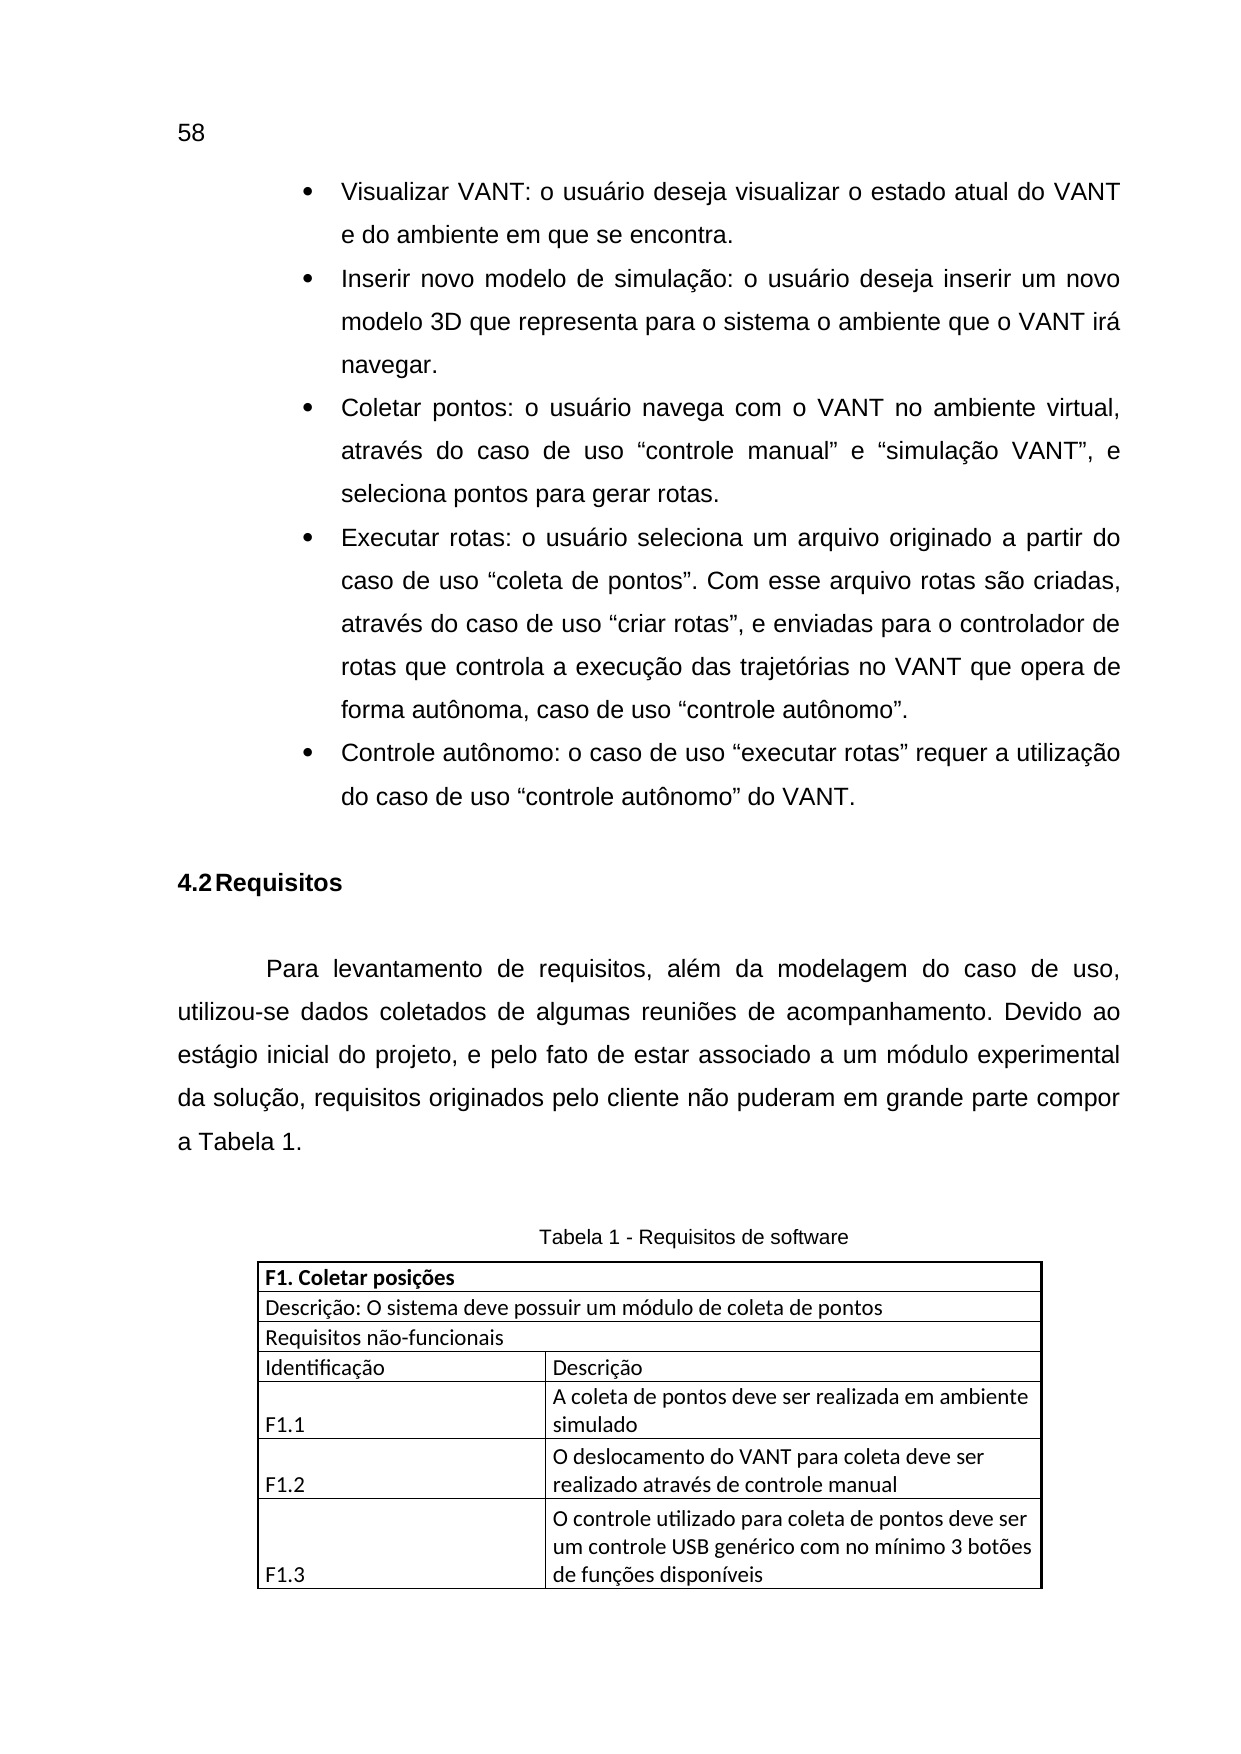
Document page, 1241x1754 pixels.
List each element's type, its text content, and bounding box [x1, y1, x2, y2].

text Tabela 1 - Requisitos de software [177, 1225, 1122, 1249]
list Visualizar VANT: o usuário deseja visualizar o estado atual do VANT e do ambiente em que se encontra. [303, 177, 1122, 249]
list Controle autônomo: o caso de uso “executar rotas” requer a utilização do caso de uso “controle autônomo” do VANT. [303, 738, 1122, 810]
table_cell Requisitos não-funcionais [259, 1322, 1040, 1351]
table_cell Descrição [546, 1352, 1040, 1381]
table_cell A coleta de pontos deve ser realizada em ambiente simulado [546, 1382, 1040, 1438]
text Para levantamento de requisitos, além da modelagem do caso de uso, utilizou-se dados coletados de algumas reuniões de acompanhamento. Devido ao estágio inicial do projeto, e pelo fato de estar associado a um módulo experimental da solução, requisitos originados pelo cliente não puderam em grande parte compor a Tabela 1. [177, 954, 1122, 1155]
subtitle Requisitos [177, 868, 1122, 896]
table_header F1. Coletar posições [259, 1263, 1040, 1291]
table_cell F1.2 [259, 1439, 545, 1498]
table_cell Identificação [259, 1352, 545, 1381]
table_cell O deslocamento do VANT para coleta deve ser realizado através de controle manual [546, 1439, 1040, 1498]
list Inserir novo modelo de simulação: o usuário deseja inserir um novo modelo 3D que representa para o sistema o ambiente que o VANT irá navegar. [303, 263, 1122, 379]
list Executar rotas: o usuário seleciona um arquivo originado a partir do caso de uso “coleta de pontos”. Com esse arquivo rotas são criadas, através do caso de uso “criar rotas”, e enviadas para o controlador de rotas que controla a execução das trajetórias no VANT que opera de forma autônoma, caso de uso “controle autônomo”. [303, 522, 1122, 724]
table_cell O controle utilizado para coleta de pontos deve ser um controle USB genérico com no mínimo 3 botões de funções disponíveis [546, 1499, 1040, 1588]
list Coletar pontos: o usuário navega com o VANT no ambiente virtual, através do caso de uso “controle manual” e “simulação VANT”, e seleciona pontos para gerar rotas. [303, 393, 1122, 508]
table_cell Descrição: O sistema deve possuir um módulo de coleta de pontos [259, 1292, 1040, 1321]
table_cell F1.3 [259, 1499, 545, 1588]
table_cell F1.1 [259, 1382, 545, 1438]
